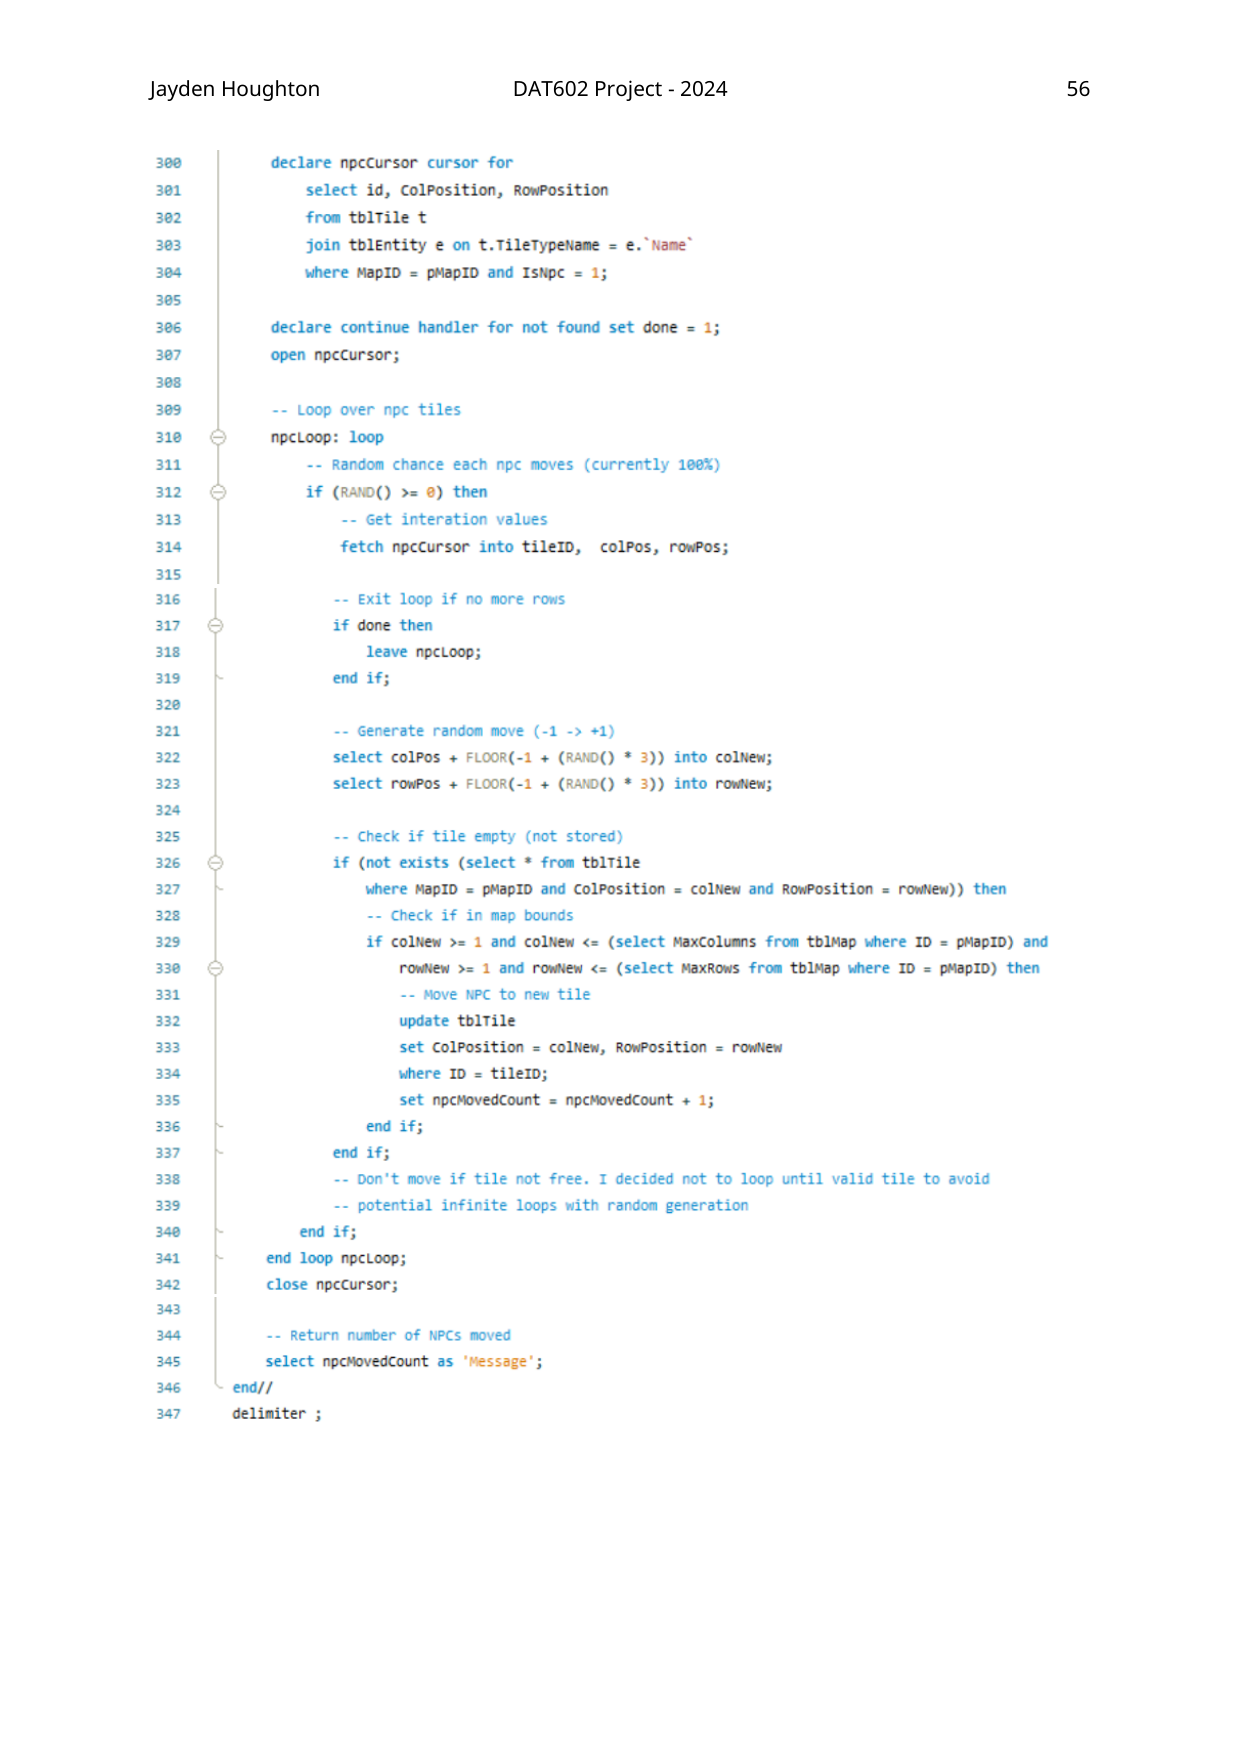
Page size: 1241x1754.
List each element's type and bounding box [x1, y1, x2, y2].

picture [150, 150, 1089, 584]
picture [150, 1297, 1091, 1422]
picture [150, 588, 1091, 1294]
